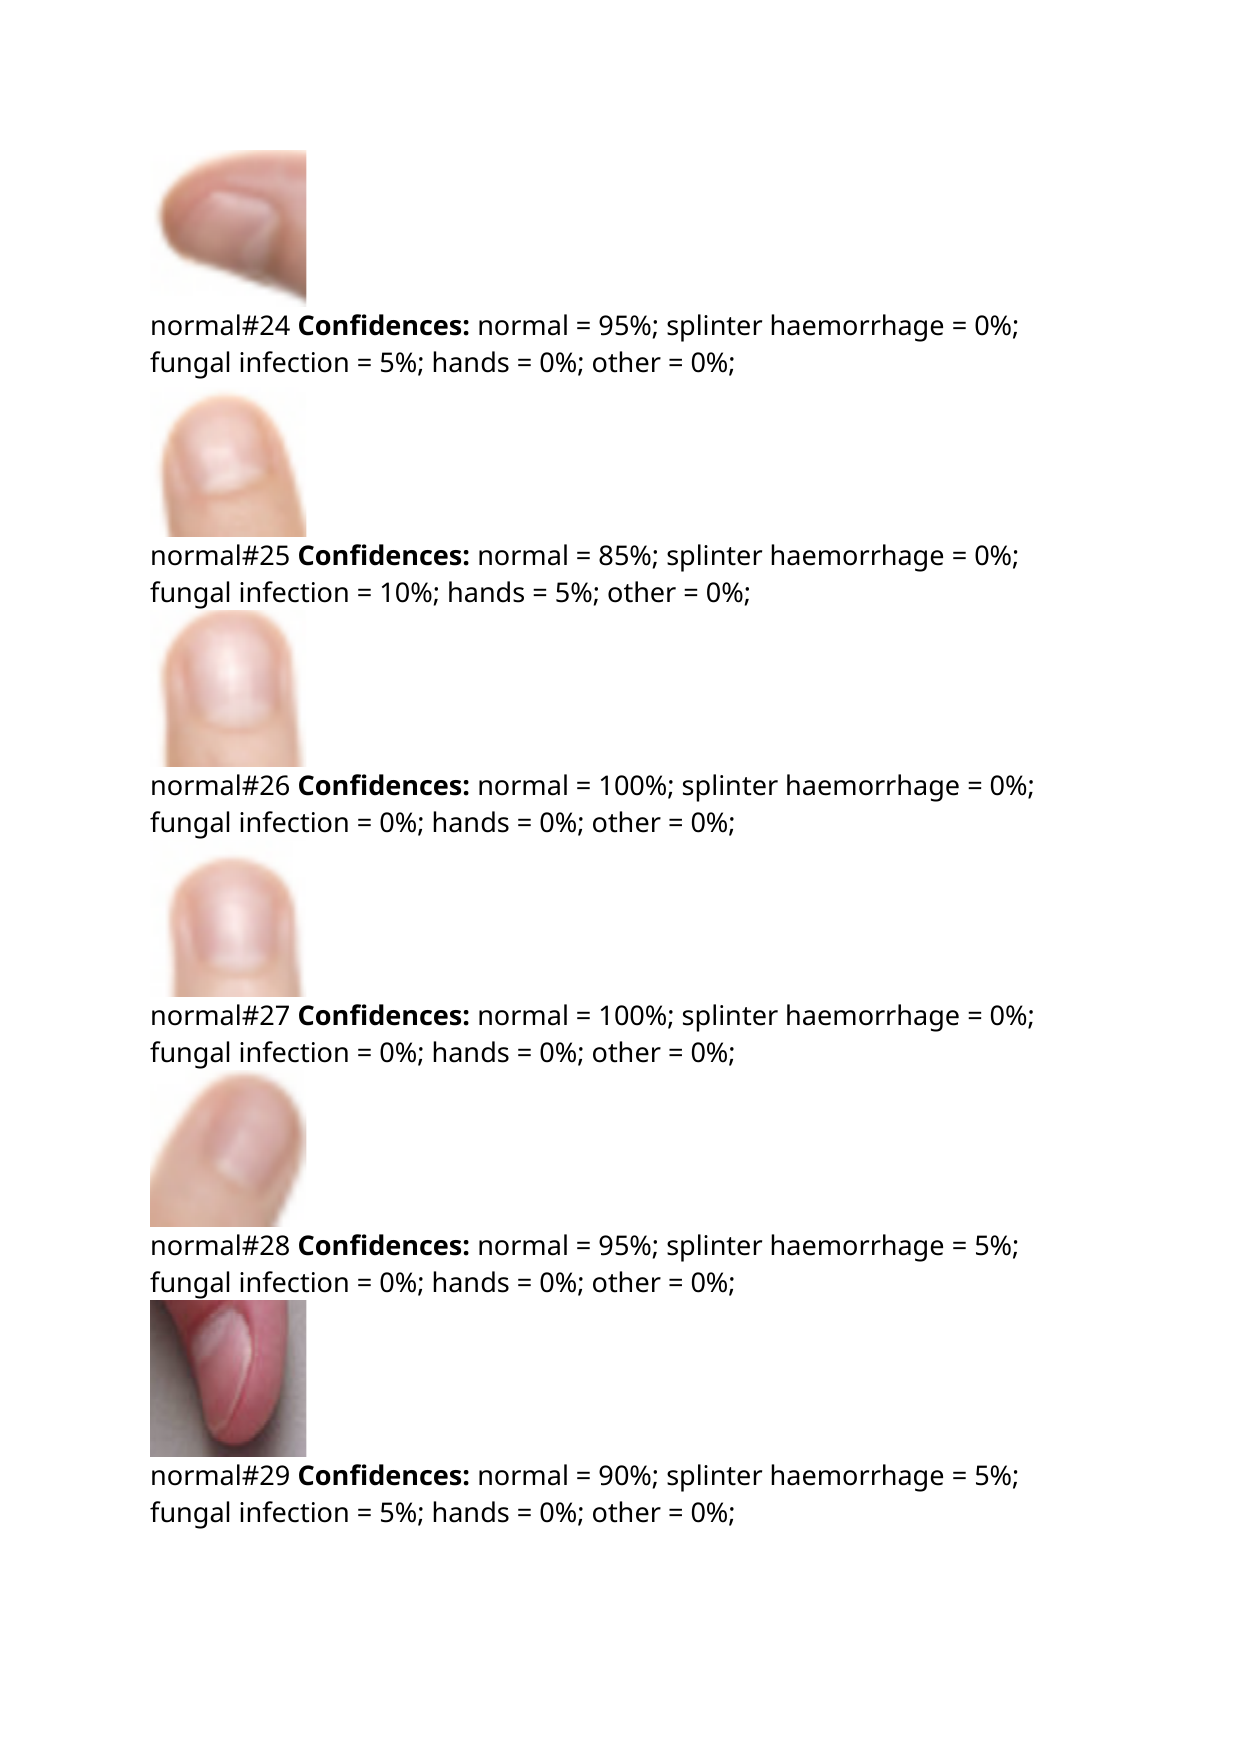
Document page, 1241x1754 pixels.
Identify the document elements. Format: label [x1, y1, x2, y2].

picture [150, 380, 307, 537]
picture [150, 150, 307, 307]
picture [150, 610, 307, 767]
picture [150, 840, 307, 997]
picture [150, 1300, 307, 1457]
text [150, 150, 1090, 1530]
picture [150, 1070, 307, 1227]
